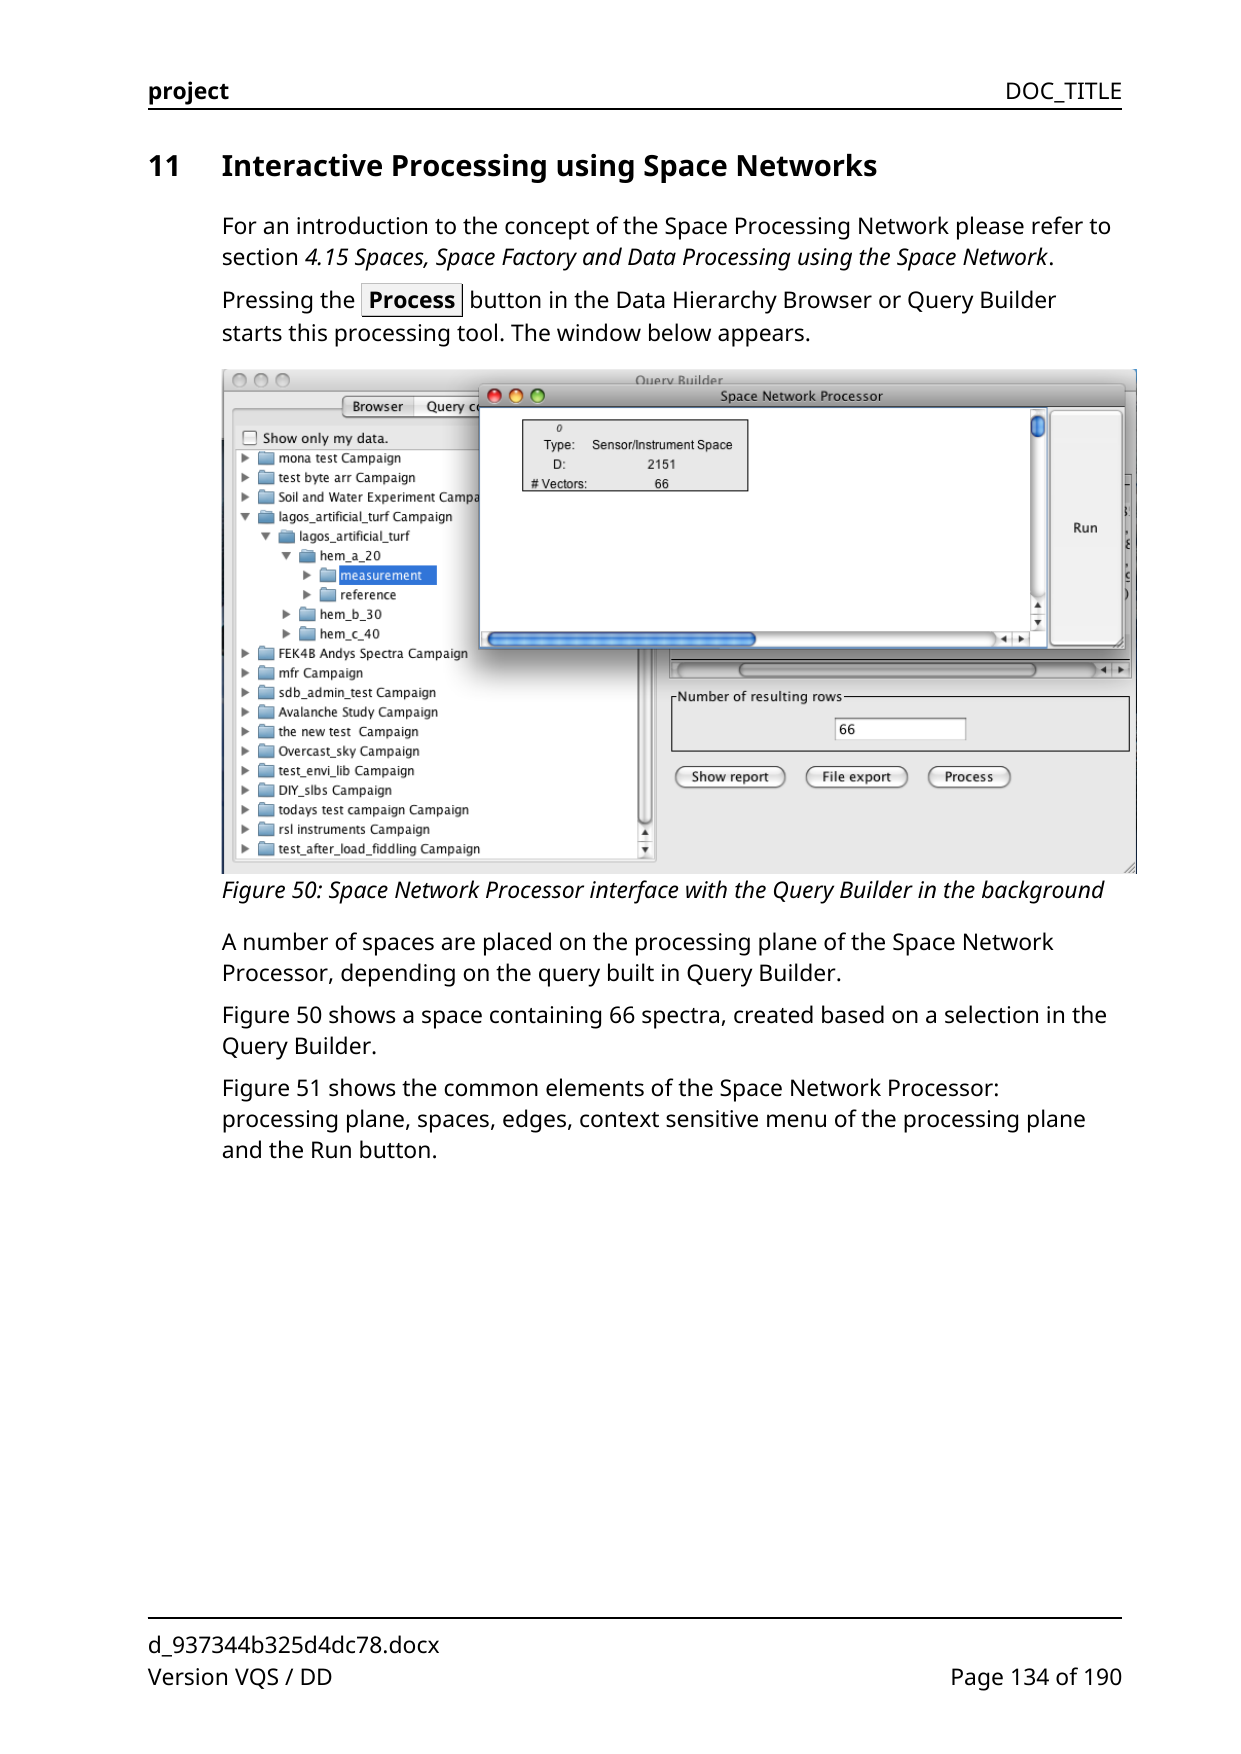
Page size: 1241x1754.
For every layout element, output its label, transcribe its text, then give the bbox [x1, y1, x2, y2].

text Pressing the Process button in the Data Hierarchy Browser or Query Builder starts this processing tool. The window below appears. [222, 283, 1122, 348]
text A number of spaces are placed on the processing plane of the Space Network Processor, depending on the query built in Query Builder. [222, 926, 1122, 988]
subtitle Interactive Processing using Space Networks [148, 145, 1122, 185]
picture [221, 369, 1137, 874]
